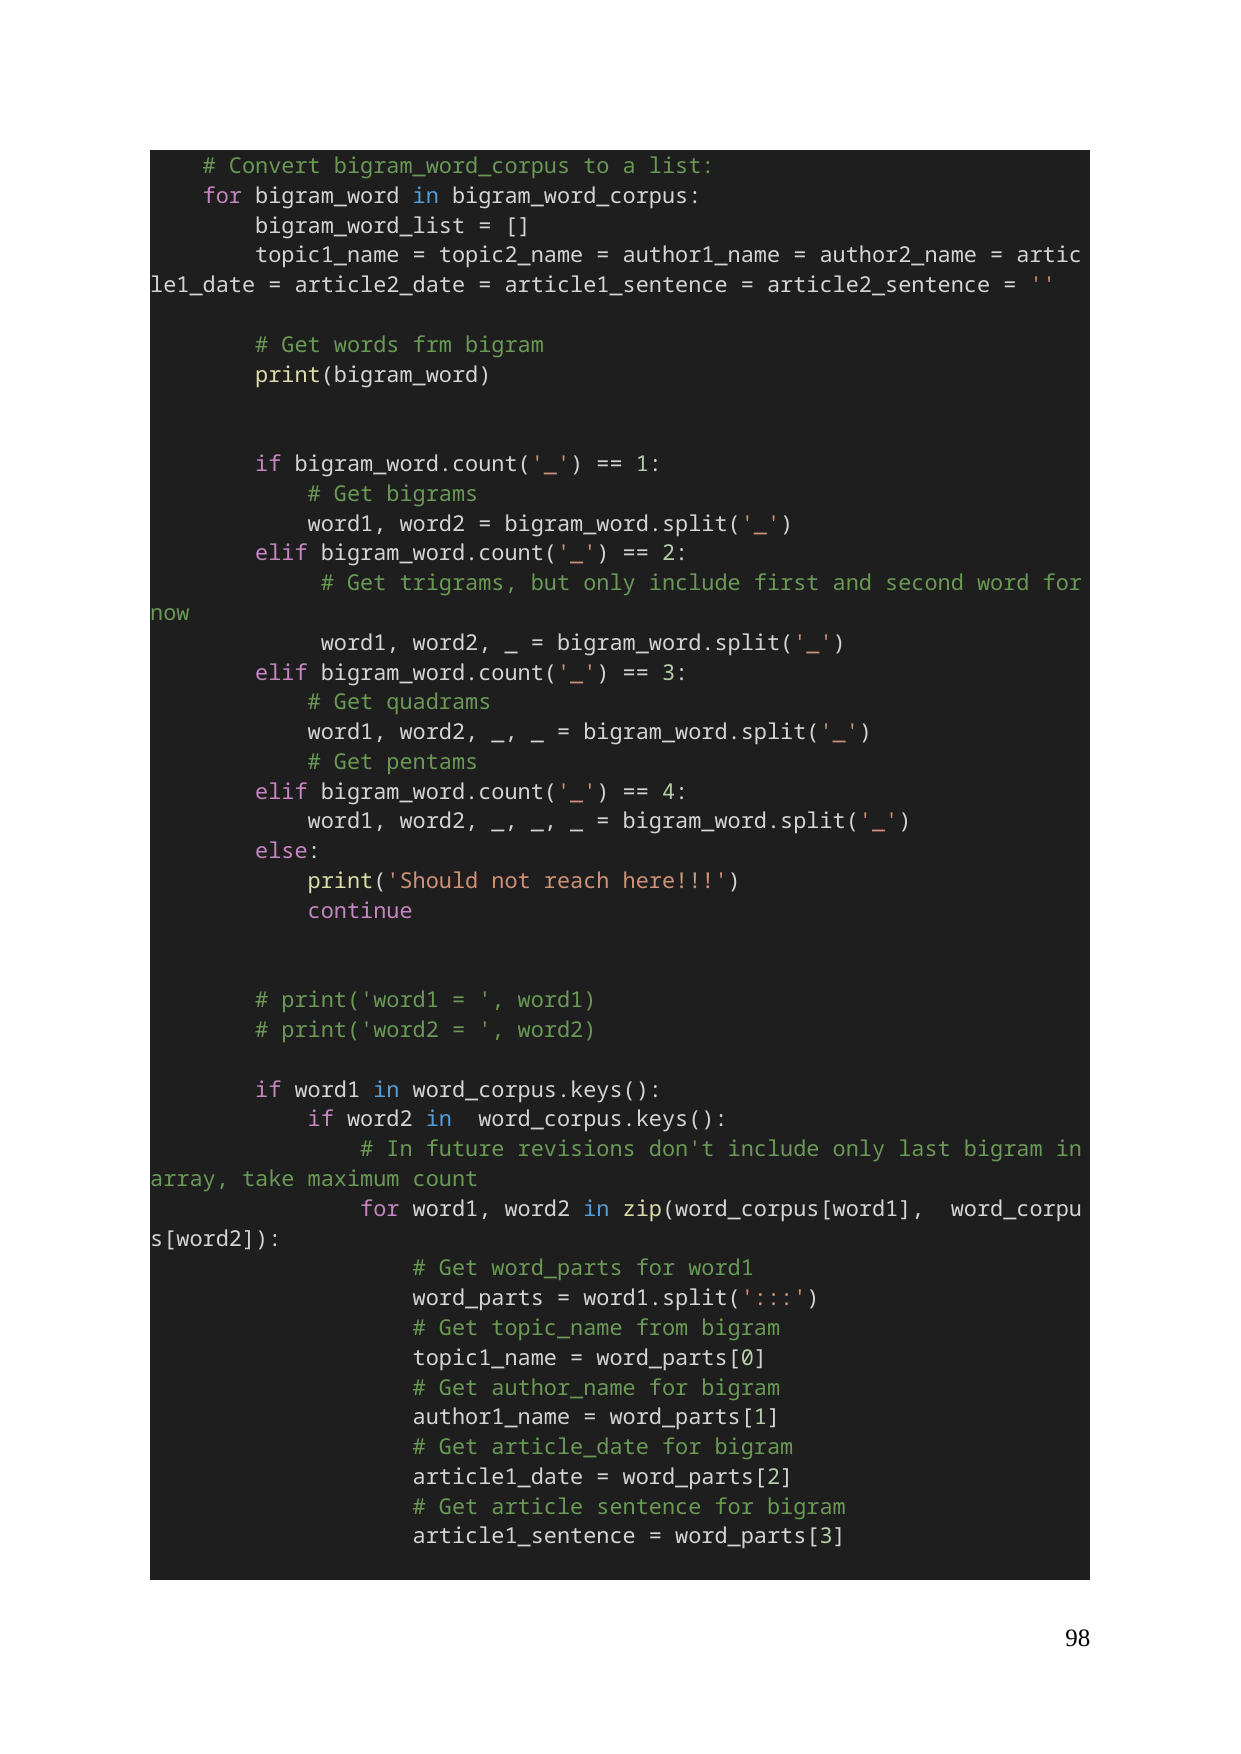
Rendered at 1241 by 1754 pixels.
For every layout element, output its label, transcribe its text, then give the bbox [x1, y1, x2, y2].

text # Get words frm bigram [150, 329, 1090, 358]
text print(bigram_word) [150, 358, 1090, 388]
text else: [150, 835, 1090, 865]
text # Get article sentence for bigram [150, 1491, 1090, 1520]
text article1_date = word_parts[2] [150, 1461, 1090, 1491]
text word1, word2, _, _, _ = bigram_word.split('_') [150, 805, 1090, 835]
text if word2 in word_corpus.keys(): [150, 1103, 1090, 1133]
text if bigram_word.count('_') == 1: [150, 448, 1090, 478]
text topic1_name = word_parts[0] [150, 1342, 1090, 1371]
text article1_sentence = word_parts[3] [150, 1520, 1090, 1550]
text # Get topic_name from bigram [150, 1312, 1090, 1342]
text # Get pentams [150, 746, 1090, 776]
text bigram_word_list = [] [150, 209, 1090, 239]
text # Get author_name for bigram [150, 1371, 1090, 1401]
text elif bigram_word.count('_') == 3: [150, 656, 1090, 686]
text # Get article_date for bigram [150, 1431, 1090, 1461]
text # In future revisions don't include only last bigram in array, take maximum count [150, 1133, 1090, 1193]
text if word1 in word_corpus.keys(): [150, 1073, 1090, 1103]
text word_parts = word1.split(':::') [150, 1282, 1090, 1312]
text topic1_name = topic2_name = author1_name = author2_name = article1_date = article2_date = article1_sentence = article2_sentence = '' [150, 239, 1090, 299]
text for word1, word2 in zip(word_corpus[word1], word_corpus[word2]): [150, 1193, 1090, 1252]
text # print('word1 = ', word1) [150, 984, 1090, 1014]
text word1, word2, _ = bigram_word.split('_') [150, 627, 1090, 656]
text elif bigram_word.count('_') == 4: [150, 776, 1090, 805]
text word1, word2, _, _ = bigram_word.split('_') [150, 716, 1090, 746]
text author1_name = word_parts[1] [150, 1401, 1090, 1431]
text # print('word2 = ', word2) [150, 1014, 1090, 1044]
text # Convert bigram_word_corpus to a list: [150, 150, 1090, 180]
text # Get quadrams [150, 686, 1090, 716]
text # Get word_parts for word1 [150, 1252, 1090, 1282]
text for bigram_word in bigram_word_corpus: [150, 180, 1090, 209]
text elif bigram_word.count('_') == 2: [150, 537, 1090, 567]
text # Get bigrams [150, 478, 1090, 507]
text print('Should not reach here!!!') [150, 865, 1090, 895]
text # Get trigrams, but only include first and second word for now [150, 567, 1090, 627]
text continue [150, 895, 1090, 924]
text word1, word2 = bigram_word.split('_') [150, 507, 1090, 537]
